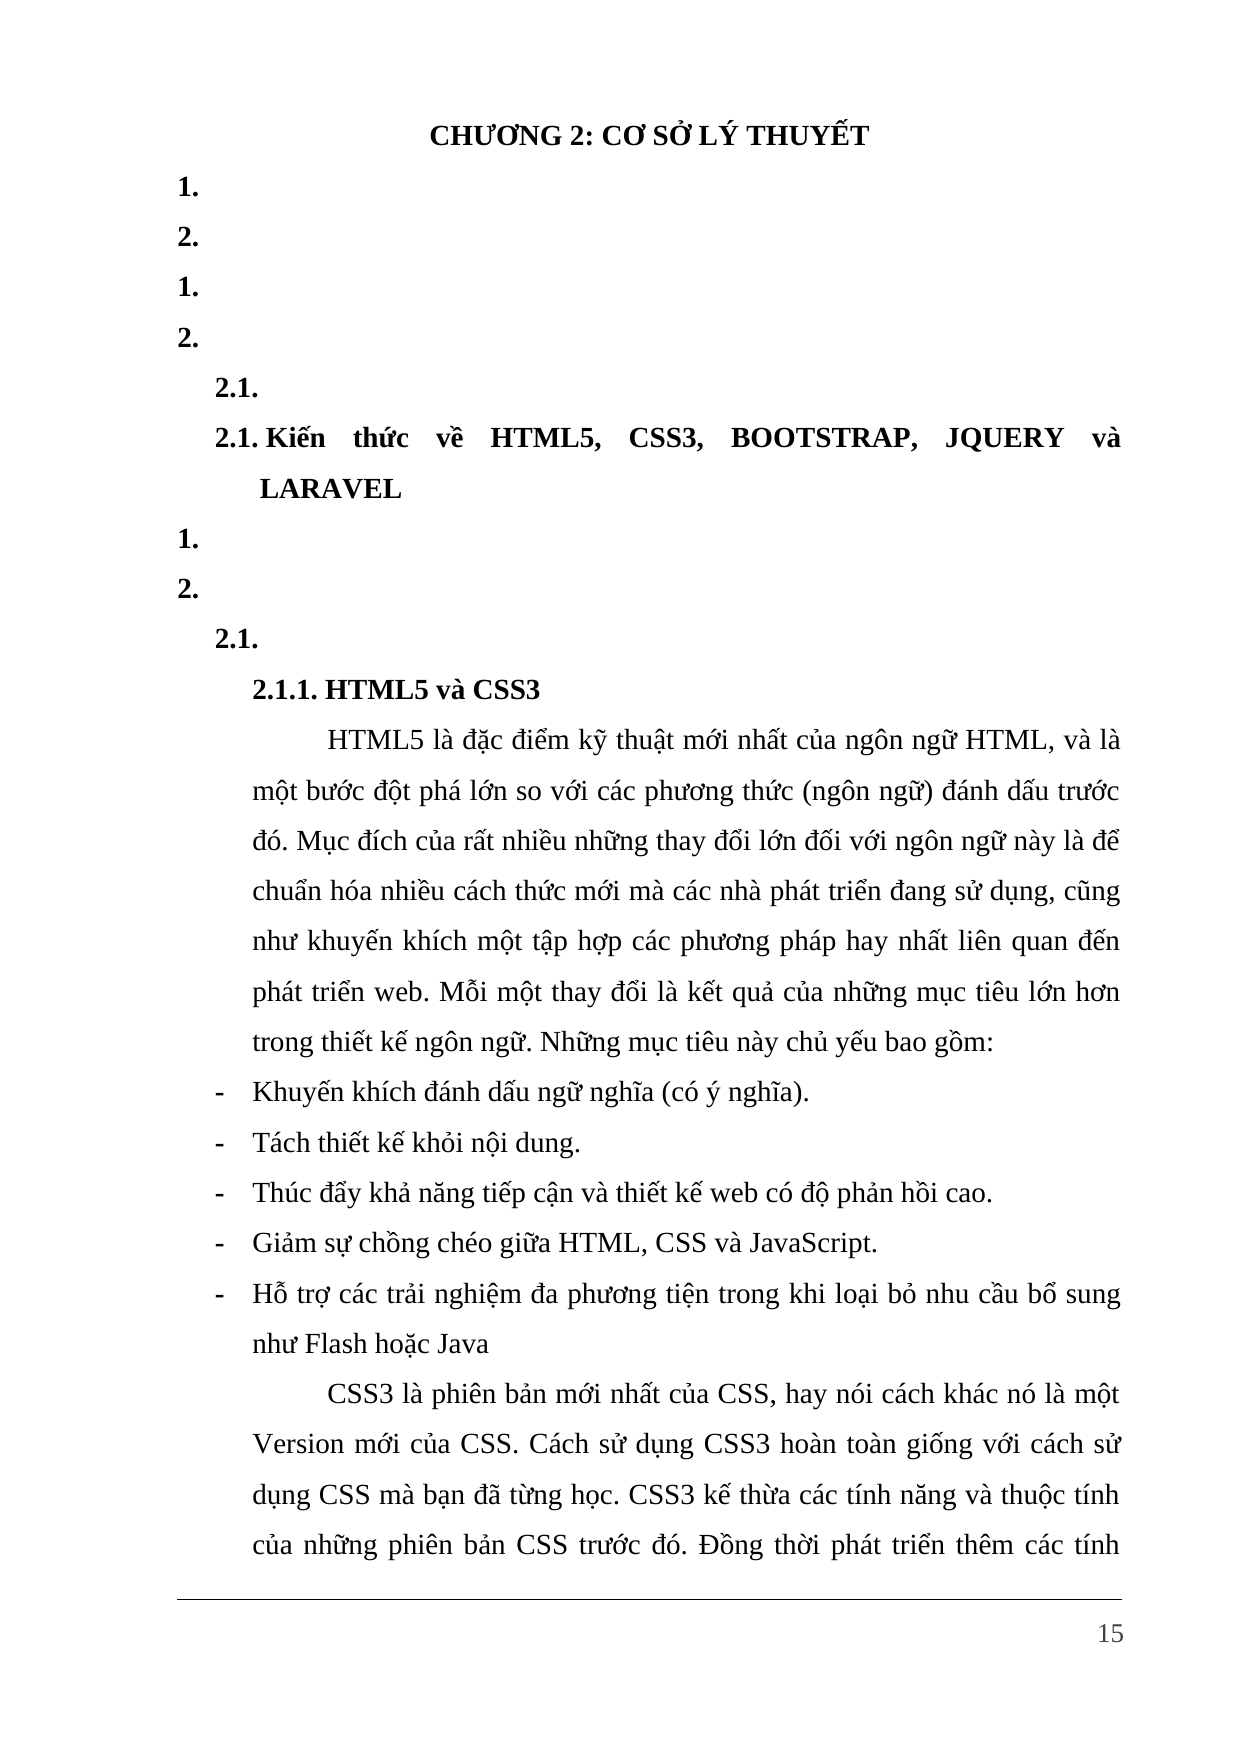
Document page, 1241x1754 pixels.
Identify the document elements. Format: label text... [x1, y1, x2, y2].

list Giảm sự chồng chéo giữa HTML, CSS và JavaScript. [214, 1225, 1122, 1259]
list Khuyến khích đánh dấu ngữ nghĩa (có ý nghĩa). [214, 1074, 1122, 1108]
list Thúc đẩy khả năng tiếp cận và thiết kế web có độ phản hồi cao. [214, 1175, 1122, 1209]
list Hỗ trợ các trải nghiệm đa phương tiện trong khi loại bỏ nhu cầu bổ sung như Flash hoặc Java [214, 1276, 1122, 1359]
subtitle HTML5 và CSS3 [252, 672, 1122, 706]
text HTML5 là đặc điểm kỹ thuật mới nhất của ngôn ngữ HTML, và là một bước đột phá lớn so với các phương thức (ngôn ngữ) đánh dấu trước đó. Mục đích của rất nhiều những thay đổi lớn đối với ngôn ngữ này là để chuẩn hóa nhiều cách thức mới mà các nhà phát triển đang sử dụng, cũng như khuyến khích một tập hợp các phương pháp hay nhất liên quan đến phát triển web. Mỗi một thay đổi là kết quả của những mục tiêu lớn hơn trong thiết kế ngôn ngữ. Những mục tiêu này chủ yếu bao gồm: [252, 722, 1122, 1058]
subtitle Kiến thức về HTML5, CSS3, BOOTSTRAP, JQUERY và LARAVEL [214, 420, 1122, 504]
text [252, 1376, 1122, 1561]
subtitle CHƯƠNG 2: CƠ SỞ LÝ THUYẾT [177, 118, 1122, 152]
list Tách thiết kế khỏi nội dung. [214, 1125, 1122, 1158]
